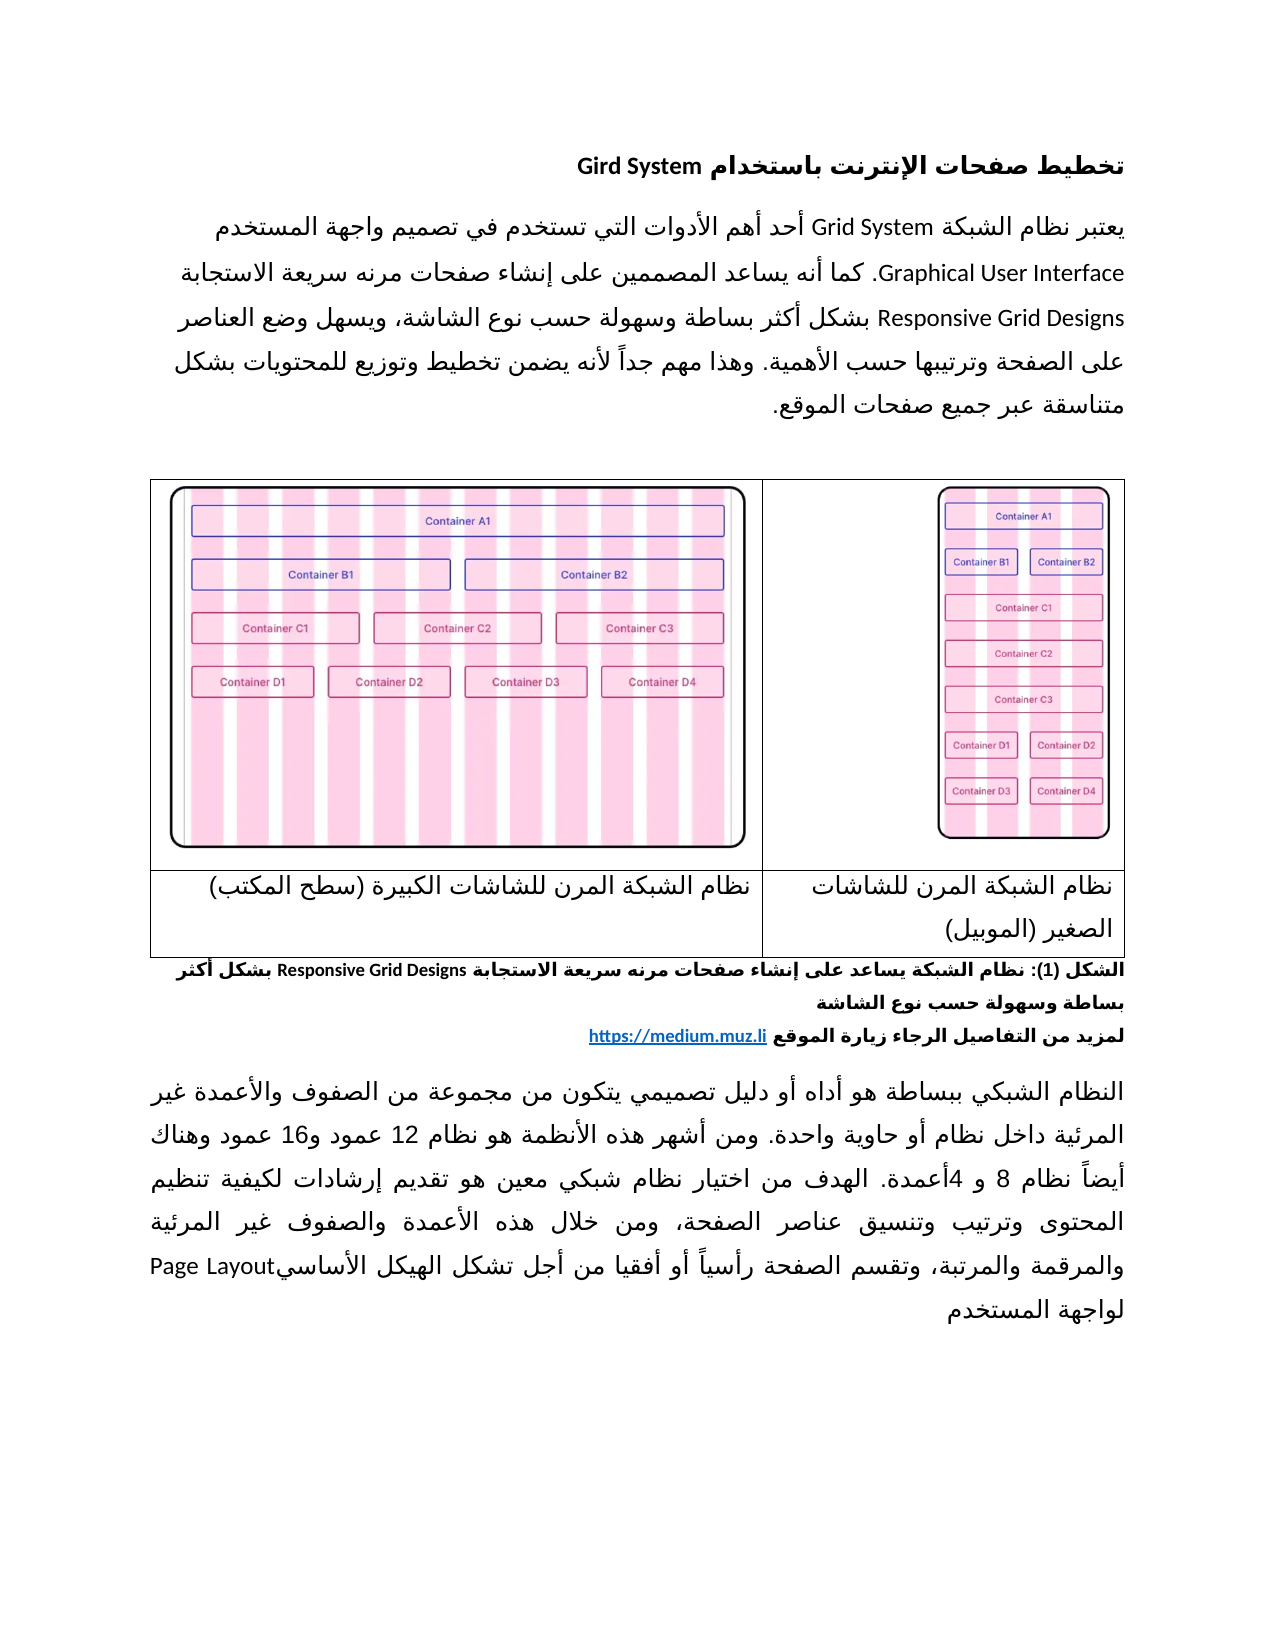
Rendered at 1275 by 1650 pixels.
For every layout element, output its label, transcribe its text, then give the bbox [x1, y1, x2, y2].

text الشكل (1): نظام الشبكة يساعد على إنشاء صفحات مرنه سريعة الاستجابة Responsive Grid Designs بشكل أكثر بساطة وسهولة حسب نوع الشاشة [150, 958, 1125, 1013]
text تخطيط صفحات الإنترنت باستخدام Gird System [150, 150, 1125, 181]
text النظام الشبكي ببساطة هو أداه أو دليل تصميمي يتكون من مجموعة من الصفوف والأعمدة غير المرئية داخل نظام أو حاوية واحدة. ومن أشهر هذه الأنظمة هو نظام 12 عمود و16 عمود وهناك أيضاً نظام 8 و 4أعمدة. الهدف من اختيار نظام شبكي معين هو تقديم إرشادات لكيفية تنظيم المحتوى وترتيب وتنسيق عناصر الصفحة، ومن خلال هذه الأعمدة والصفوف غير المرئية والمرقمة والمرتبة، وتقسم الصفحة رأسياً أو أفقيا من أجل تشكل الهيكل الأساسيPage Layout لواجهة المستخدم [150, 1077, 1125, 1323]
table_header [151, 480, 762, 870]
picture [931, 480, 1114, 842]
text يعتبر نظام الشبكة Grid System أحد أهم الأدوات التي تستخدم في تصميم واجهة المستخدم Graphical User Interface. كما أنه يساعد المصممين على إنشاء صفحات مرنه سريعة الاستجابة Responsive Grid Designs بشكل أكثر بساطة وسهولة حسب نوع الشاشة، ويسهل وضع العناصر على الصفحة وترتيبها حسب الأهمية. وهذا مهم جداً لأنه يضمن تخطيط وتوزيع للمحتويات بشكل متناسقة عبر جميع صفحات الموقع. [150, 211, 1125, 419]
table_header [763, 480, 1124, 870]
text لمزيد من التفاصيل الرجاء زيارة الموقع https://medium.muz.li [150, 1024, 1125, 1047]
table_cell نظام الشبكة المرن للشاشات الكبيرة (سطح المكتب) [151, 871, 762, 957]
picture [162, 480, 752, 856]
table_cell نظام الشبكة المرن للشاشات الصغير (الموبيل) [763, 871, 1124, 957]
